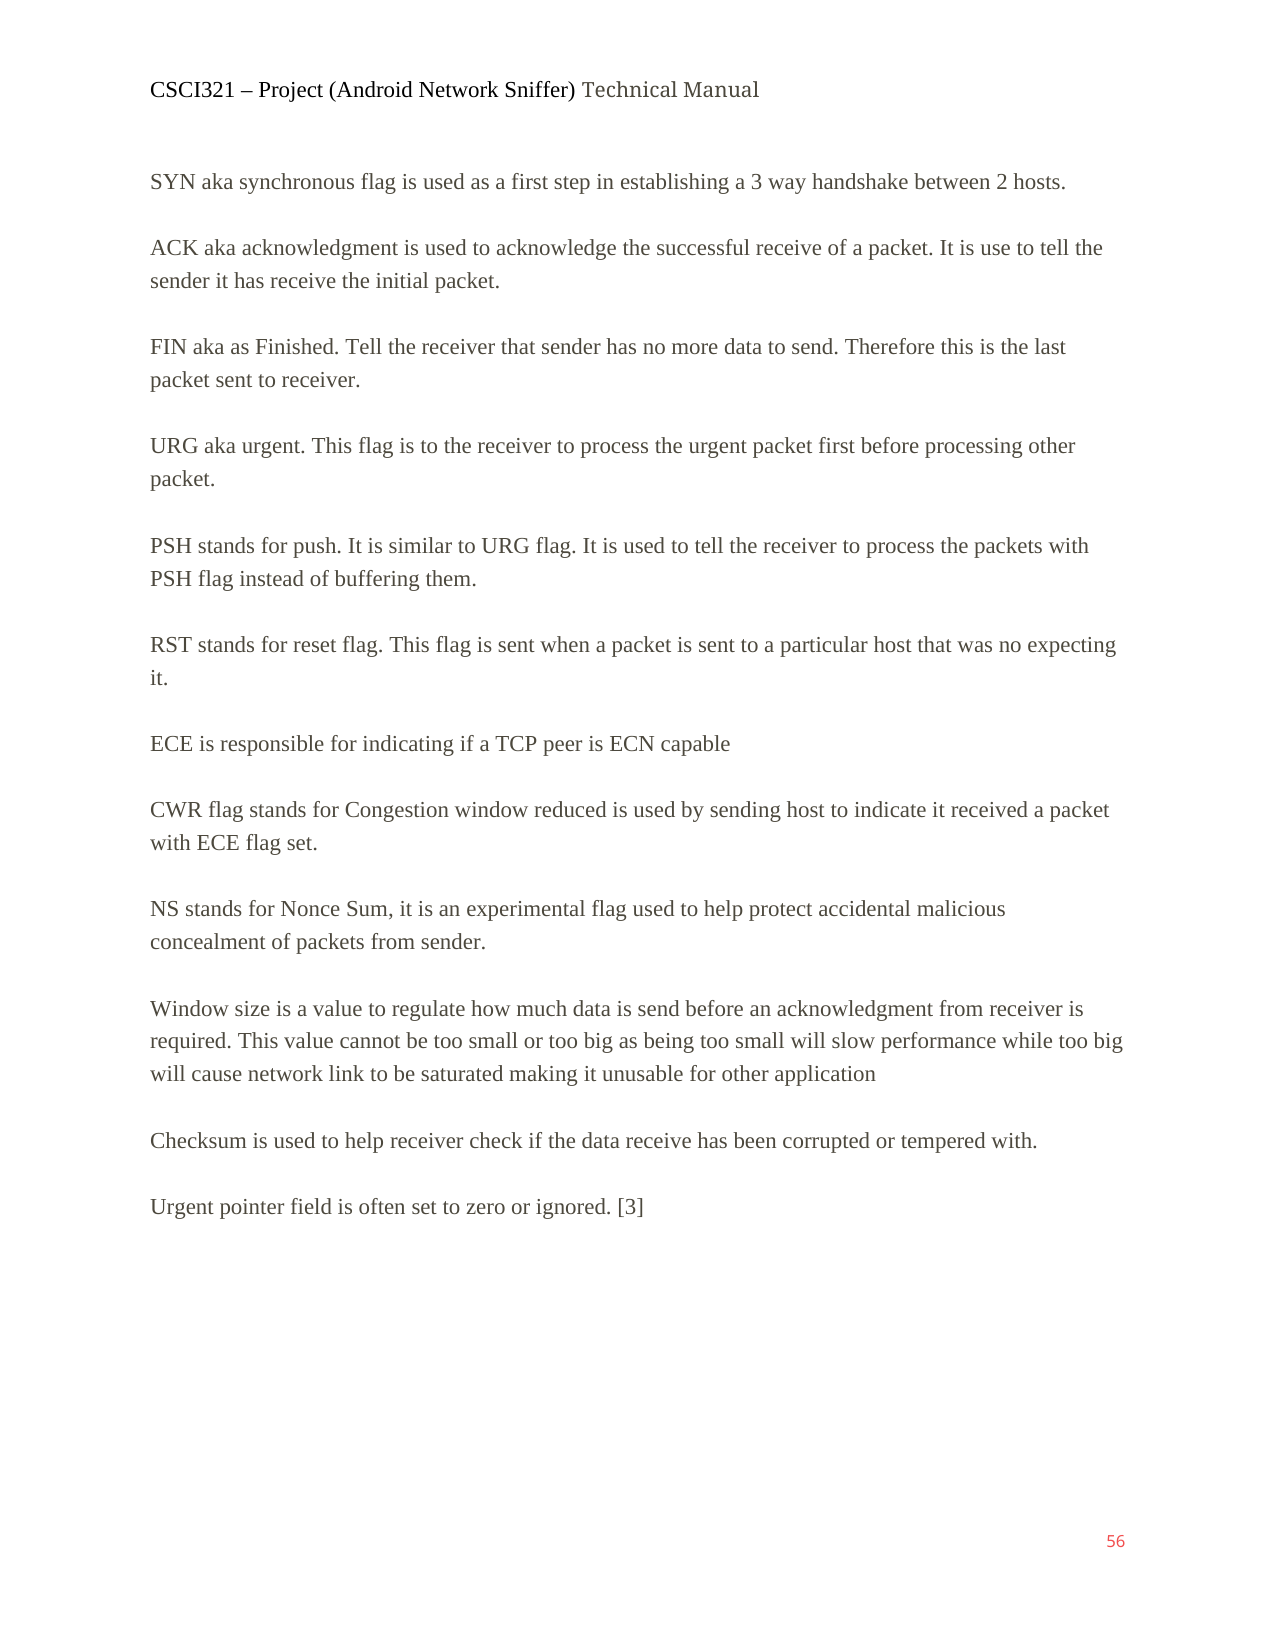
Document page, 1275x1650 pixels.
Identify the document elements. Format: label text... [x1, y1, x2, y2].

text ECE is responsible for indicating if a TCP peer is ECN capable [150, 730, 1125, 756]
text NS stands for Nonce Sum, it is an experimental flag used to help protect accidental malicious concealment of packets from sender. [150, 896, 1125, 955]
text Urgent pointer field is often set to zero or ignored. [3] [150, 1193, 1125, 1219]
text URG aka urgent. This flag is to the receiver to process the urgent packet first before processing other packet. [150, 433, 1125, 492]
text RST stands for reset flag. This flag is sent when a packet is sent to a particular host that was no expecting it. [150, 631, 1125, 690]
text ACK aka acknowledgment is used to acknowledge the successful receive of a packet. It is use to tell the sender it has receive the initial packet. [150, 234, 1125, 293]
text FIN aka as Finished. Tell the receiver that sender has no more data to send. Therefore this is the last packet sent to receiver. [150, 333, 1125, 393]
text PSH stands for push. It is similar to URG flag. It is used to tell the receiver to process the packets with PSH flag instead of buffering them. [150, 532, 1125, 591]
text SYN aka synchronous flag is used as a first step in establishing a 3 way handshake between 2 hosts. [150, 168, 1125, 194]
text Window size is a value to regulate how much data is send before an acknowledgment from receiver is required. This value cannot be too small or too big as being too small will slow performance while too big will cause network link to be saturated making it unusable for other application [150, 995, 1125, 1087]
text Checksum is used to help receiver check if the data receive has been corrupted or tempered with. [150, 1127, 1125, 1153]
text CWR flag stands for Congestion window reduced is used by sending host to indicate it received a packet with ECE flag set. [150, 796, 1125, 856]
